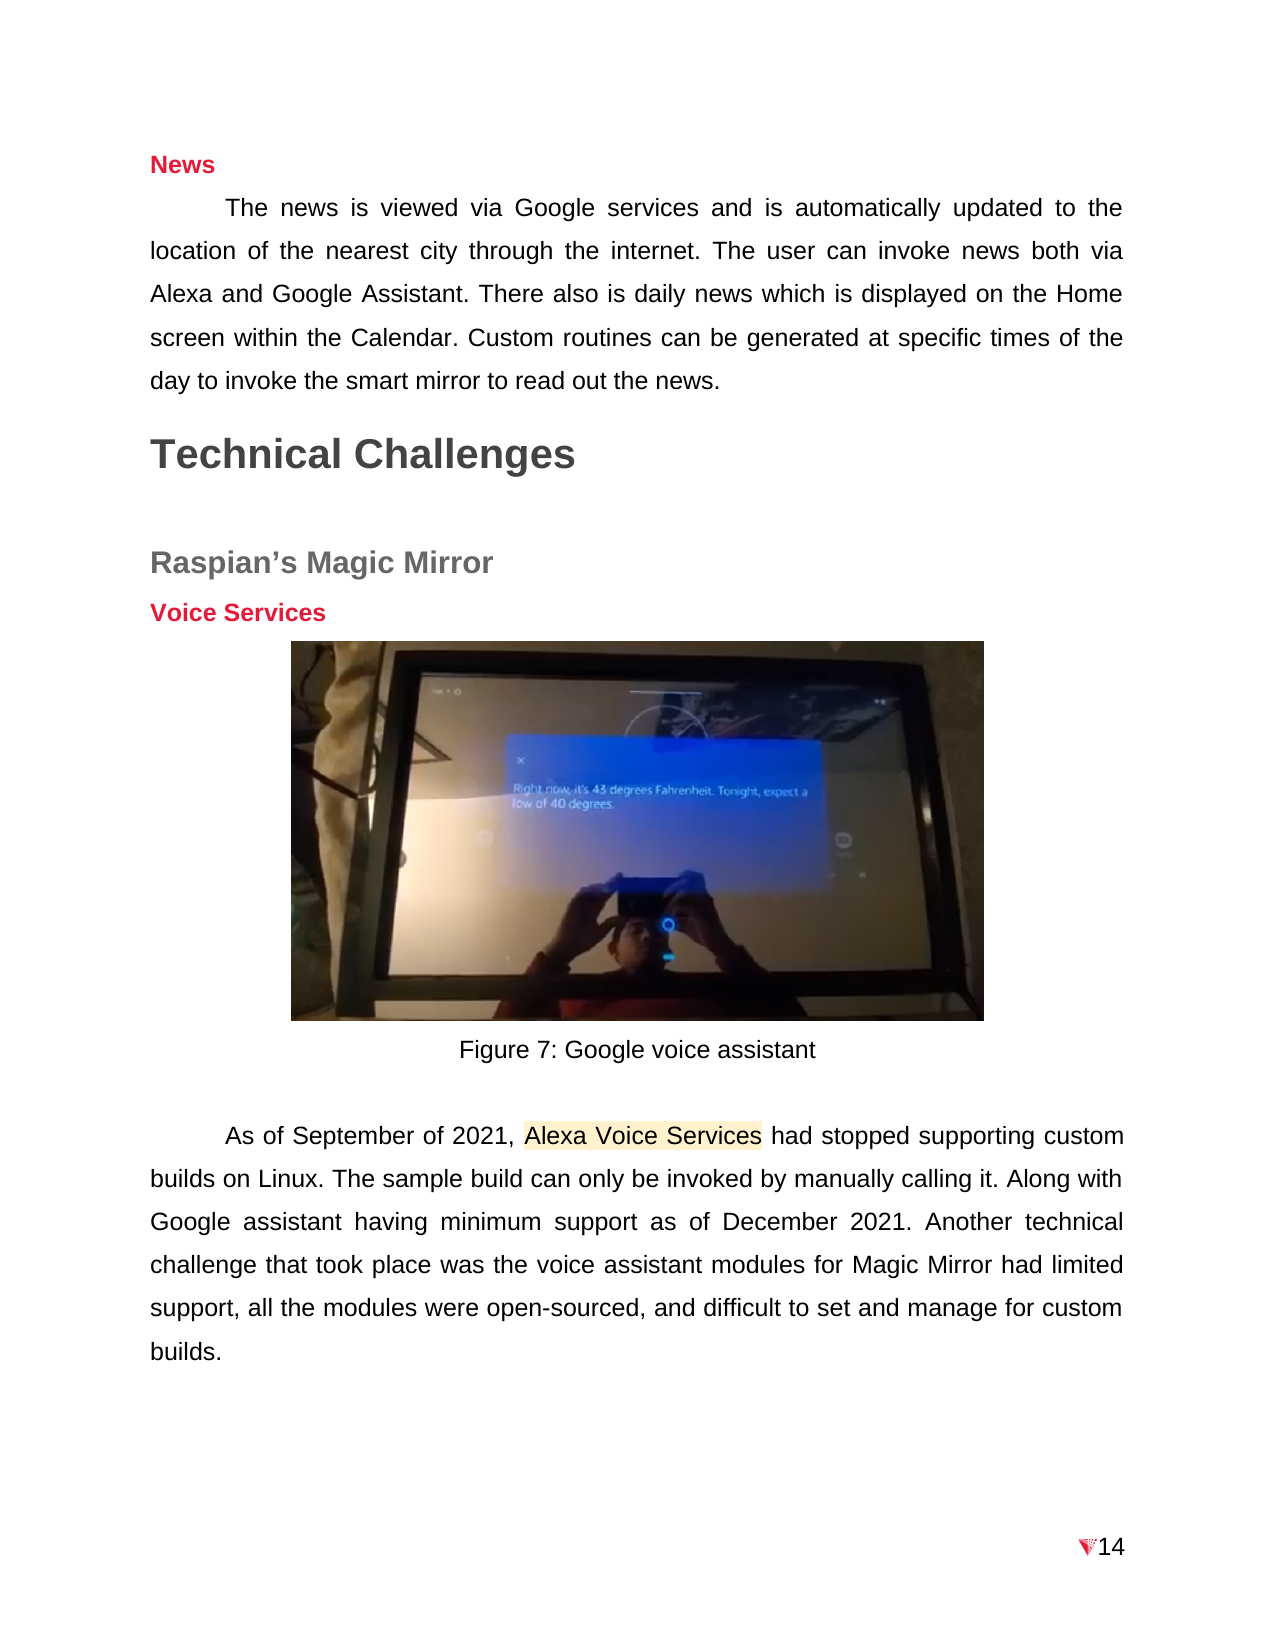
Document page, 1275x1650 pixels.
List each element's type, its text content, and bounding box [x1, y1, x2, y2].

subtitle Technical Challenges [150, 429, 1125, 477]
text As of September of 2021, Alexa Voice Services had stopped supporting custom builds on Linux. The sample build can only be invoked by manually calling it. Along with Google assistant having minimum support as of December 2021. Another technical challenge that took place was the voice assistant modules for Magic Mirror had limited support, all the modules were open-sourced, and difficult to set and manage for custom builds. [150, 1121, 1125, 1365]
picture [1078, 1537, 1098, 1556]
subtitle Raspian’s Magic Mirror [150, 544, 1125, 581]
text The news is viewed via Google services and is automatically updated to the location of the nearest city through the internet. The user can invoke news both via Alexa and Google Assistant. There also is daily news which is displayed on the Home screen within the Calendar. Custom routines can be generated at specific times of the day to invoke the smart mirror to read out the news. [150, 193, 1125, 394]
subtitle Voice Services [150, 598, 1125, 627]
picture [291, 641, 984, 1021]
text Figure 7: Google voice assistant [150, 1035, 1125, 1063]
subtitle News [150, 150, 1125, 179]
